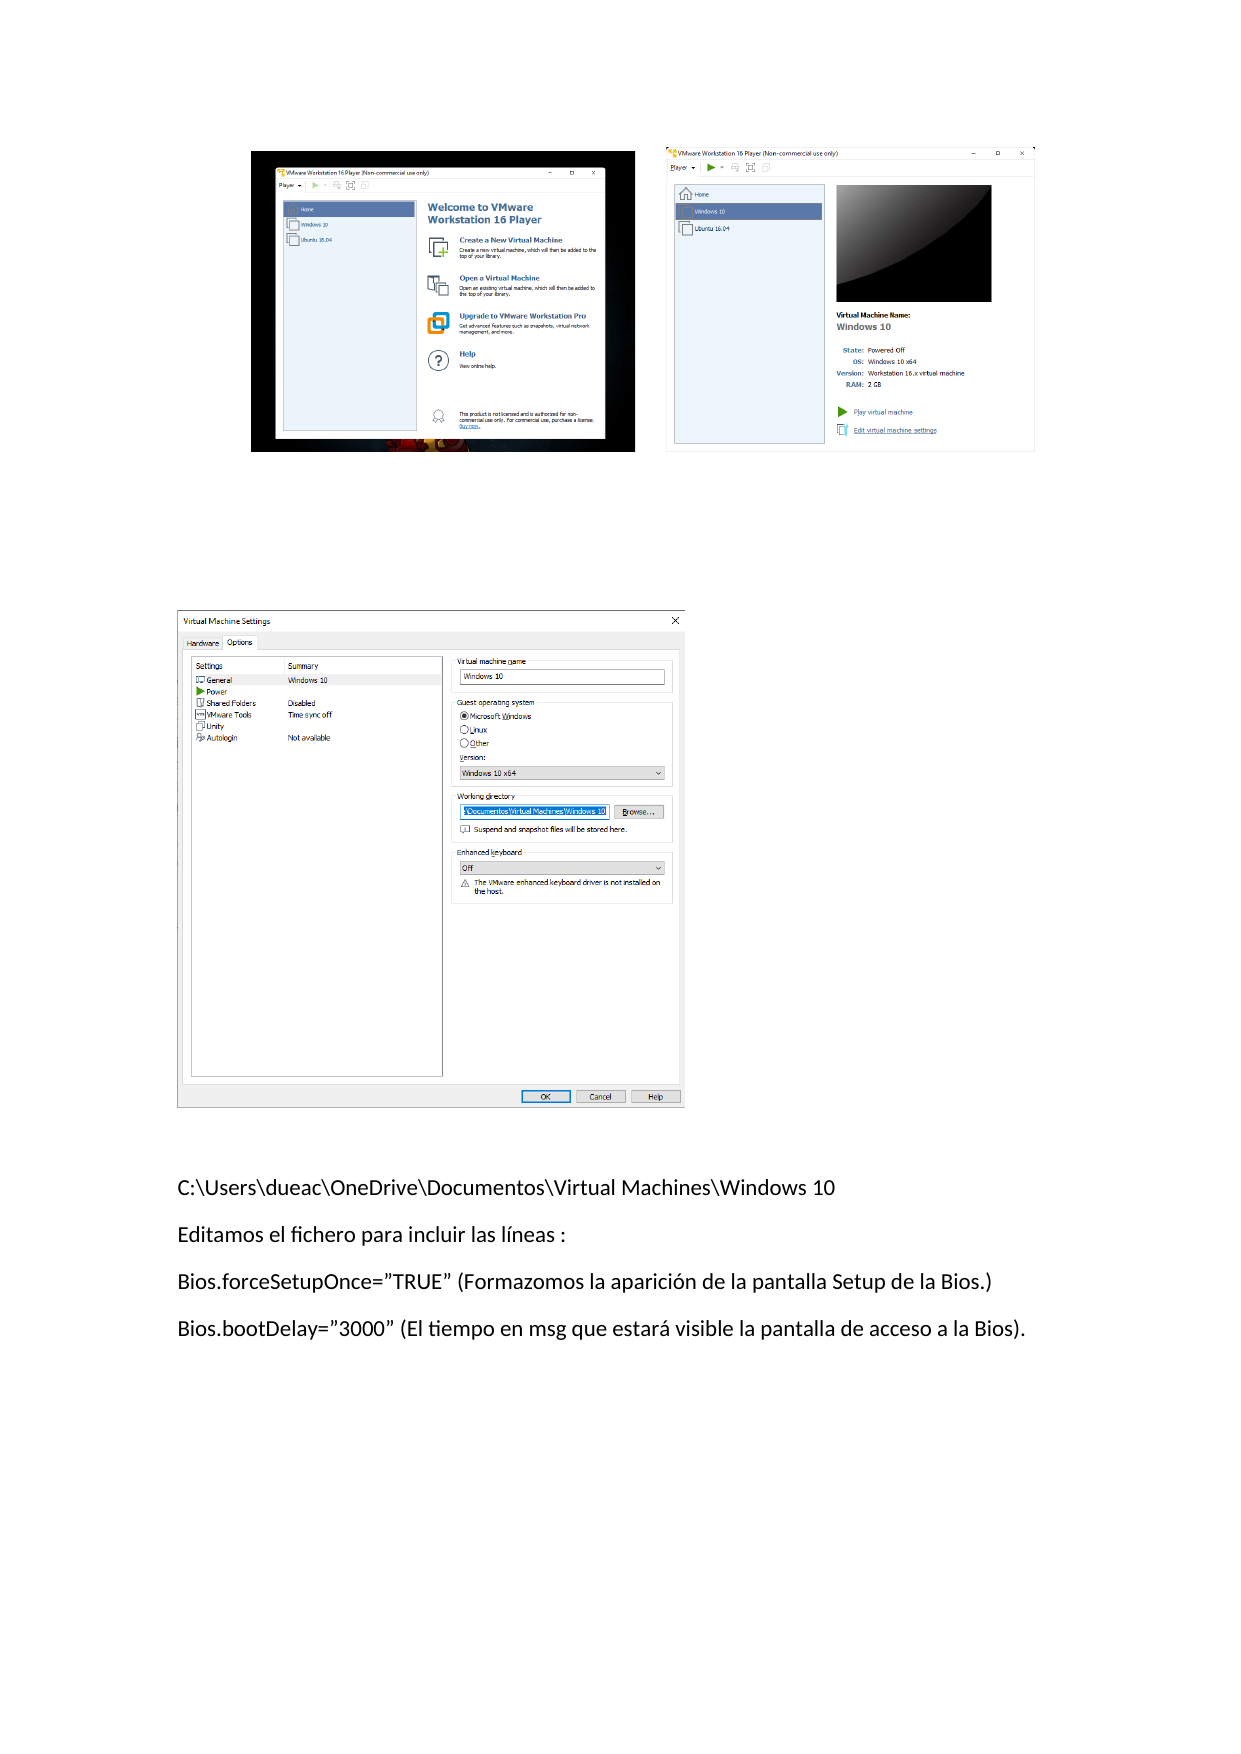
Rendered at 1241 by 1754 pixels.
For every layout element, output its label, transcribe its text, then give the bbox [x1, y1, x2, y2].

picture [177, 610, 685, 1108]
text Bios.forceSetupOnce=”TRUE” (Formazomos la aparición de la pantalla Setup de la Bios.) [177, 1267, 1063, 1295]
text Editamos el fichero para incluir las líneas : [177, 1220, 1063, 1248]
text C:\Users\dueac\OneDrive\Documentos\Virtual Machines\Windows 10 [177, 1173, 1063, 1201]
picture [666, 147, 1035, 452]
picture [251, 151, 636, 452]
text Bios.bootDelay=”3000” (El tiempo en msg que estará visible la pantalla de acceso a la Bios). [177, 1314, 1063, 1342]
